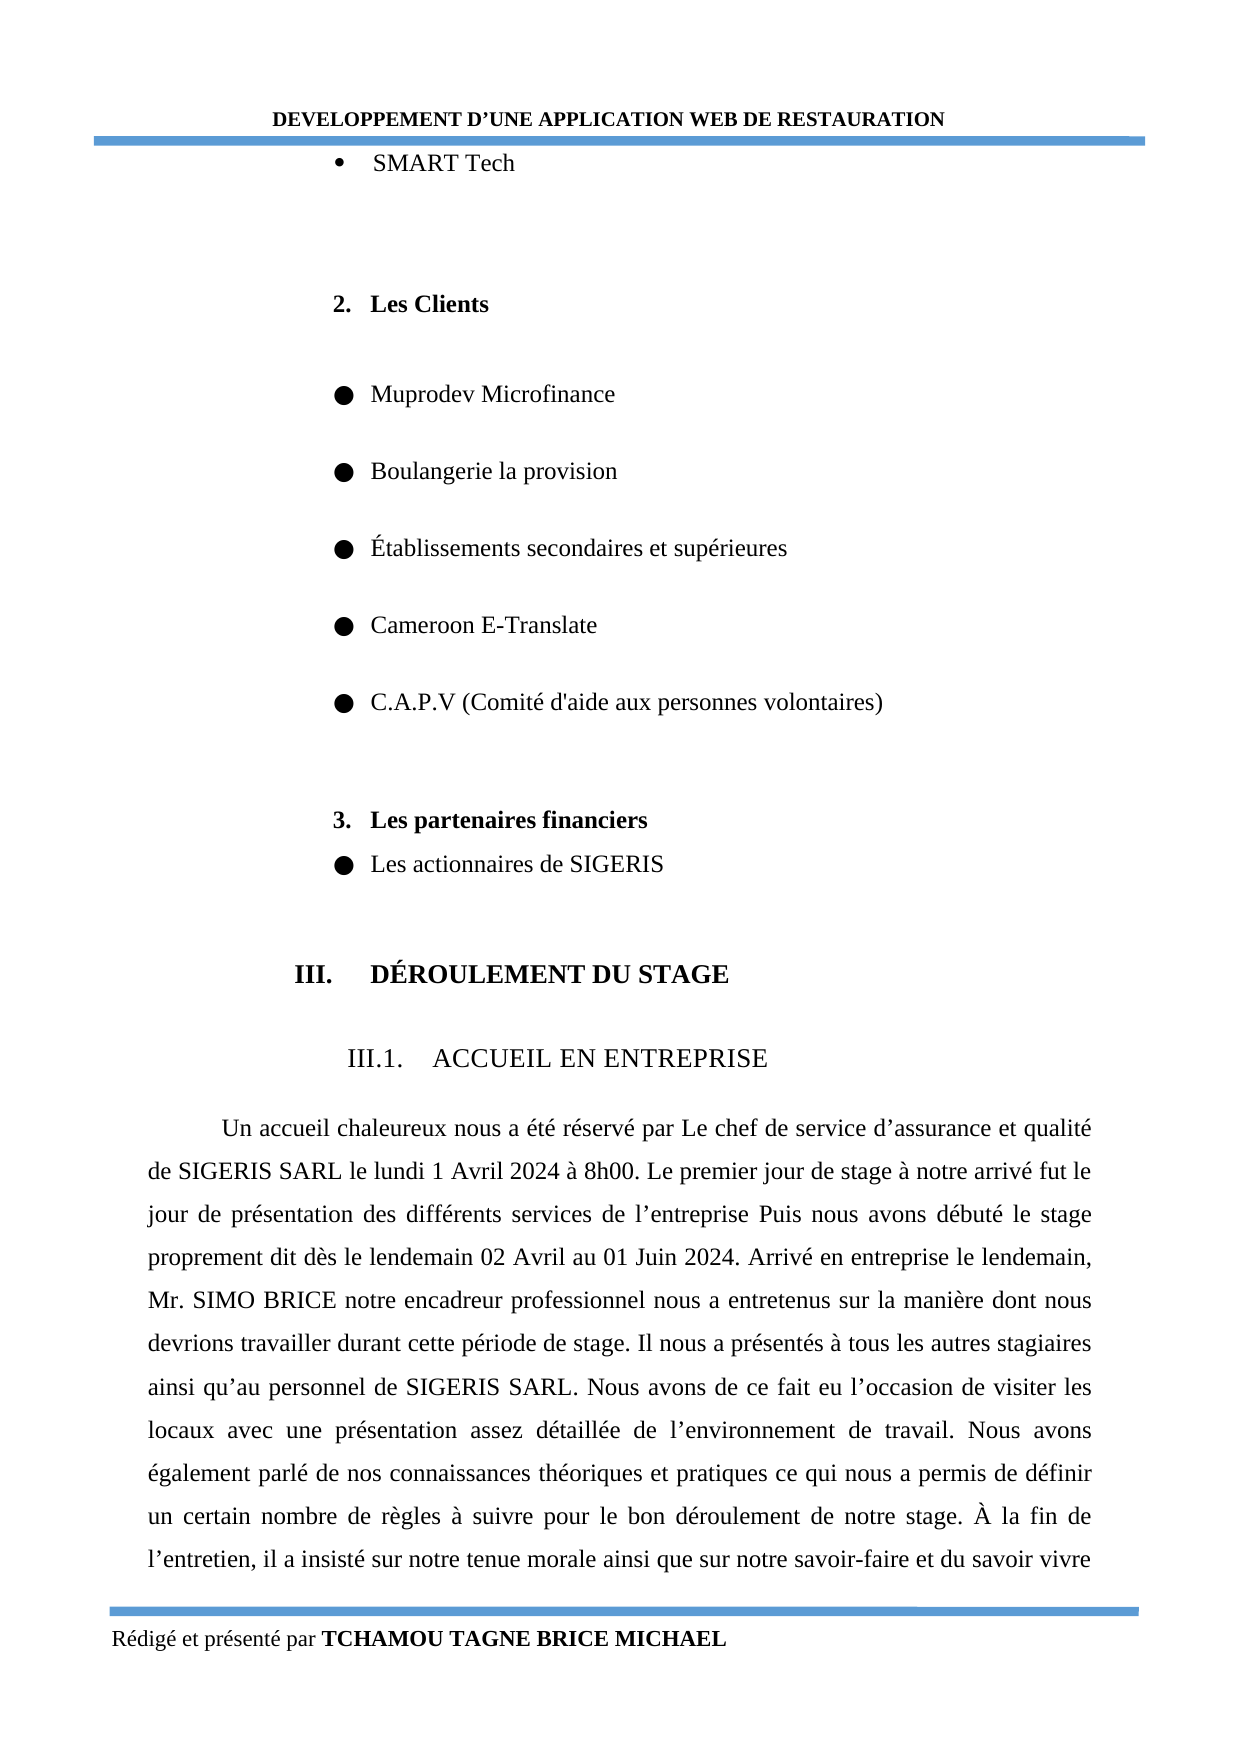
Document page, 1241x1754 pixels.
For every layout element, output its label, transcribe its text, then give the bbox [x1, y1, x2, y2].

subtitle Les partenaires financiers [333, 806, 1093, 834]
subtitle III.1. ACCUEIL EN ENTREPRISE [259, 1042, 1093, 1073]
list Cameroon E-Translate [333, 596, 1093, 647]
list C.A.P.V (Comité d'aide aux personnes volontaires) [333, 673, 1093, 724]
list Établissements secondaires et supérieures [333, 519, 1093, 571]
subtitle DÉROULEMENT DU STAGE [333, 958, 1093, 989]
list SMART Tech [335, 148, 1093, 176]
list Les actionnaires de SIGERIS [333, 836, 1093, 887]
list Boulangerie la provision [333, 442, 1093, 494]
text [148, 1113, 1093, 1573]
subtitle Les Clients [333, 289, 1093, 318]
list Muprodev Microfinance [333, 366, 1093, 417]
